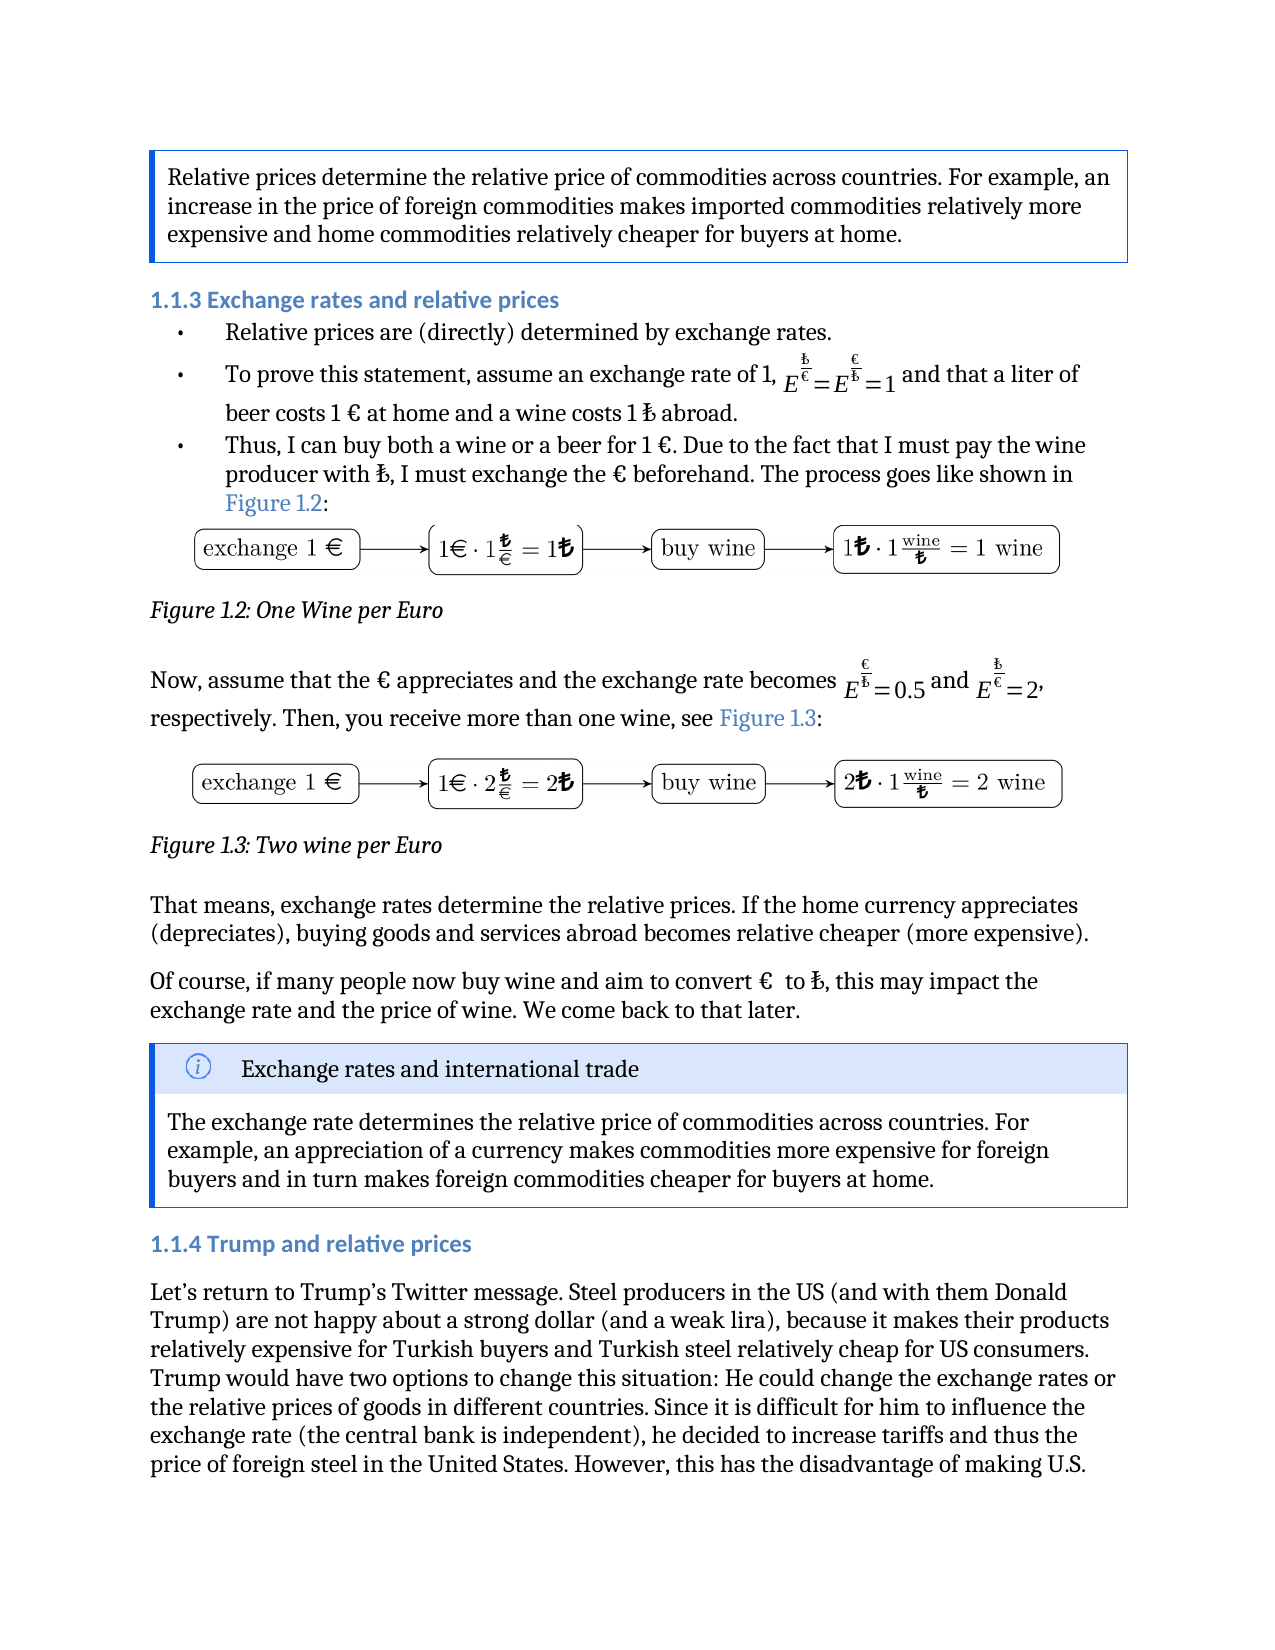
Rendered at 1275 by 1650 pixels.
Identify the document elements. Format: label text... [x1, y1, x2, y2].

text Of course, if many people now buy wine and aim to convert € to ₺, this may impact the exchange rate and the price of wine. We come back to that later. [150, 967, 1125, 1024]
table_header Exchange rates and international trade [155, 1044, 1127, 1094]
table_cell The exchange rate determines the relative price of commodities across countries. For example, an appreciation of a currency makes commodities more expensive for foreign buyers and in turn makes foreign commodities cheaper for buyers at home. [155, 1095, 1127, 1207]
table_header Figure 1.3: Two wine per Euro [139, 752, 1114, 872]
subtitle 1.1.3 Exchange rates and relative prices [150, 284, 1125, 314]
list Relative prices are (directly) determined by exchange rates. [175, 318, 1125, 347]
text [150, 1278, 1125, 1479]
list To prove this statement, assume an exchange rate of 1, and that a liter of beer costs 1 € at home and a wine costs 1 ₺ abroad. [175, 351, 1125, 427]
text That means, exchange rates determine the relative prices. If the home currency appreciates (depreciates), buying goods and services abroad becomes relative cheaper (more expensive). [150, 891, 1125, 948]
table_cell Relative prices determine the relative price of commodities across countries. For example, an increase in the price of foreign commodities makes imported commodities relatively more expensive and home commodities relatively cheaper for buyers at home. [155, 151, 1127, 262]
picture [188, 755, 1064, 810]
table_header Figure 1.2: One Wine per Euro [139, 521, 1114, 637]
text Now, assume that the € appreciates and the exchange rate becomes and , respectively. Then, you receive more than one wine, see Figure 1.3: [150, 656, 1125, 733]
subtitle 1.1.4 Trump and relative prices [150, 1228, 1125, 1259]
picture [188, 525, 1064, 576]
list Thus, I can buy both a wine or a beer for 1 €. Due to the fact that I must pay the wine producer with ₺, I must exchange the € beforehand. The process goes like shown in Figure 1.2: [175, 431, 1125, 517]
picture [186, 1053, 211, 1079]
